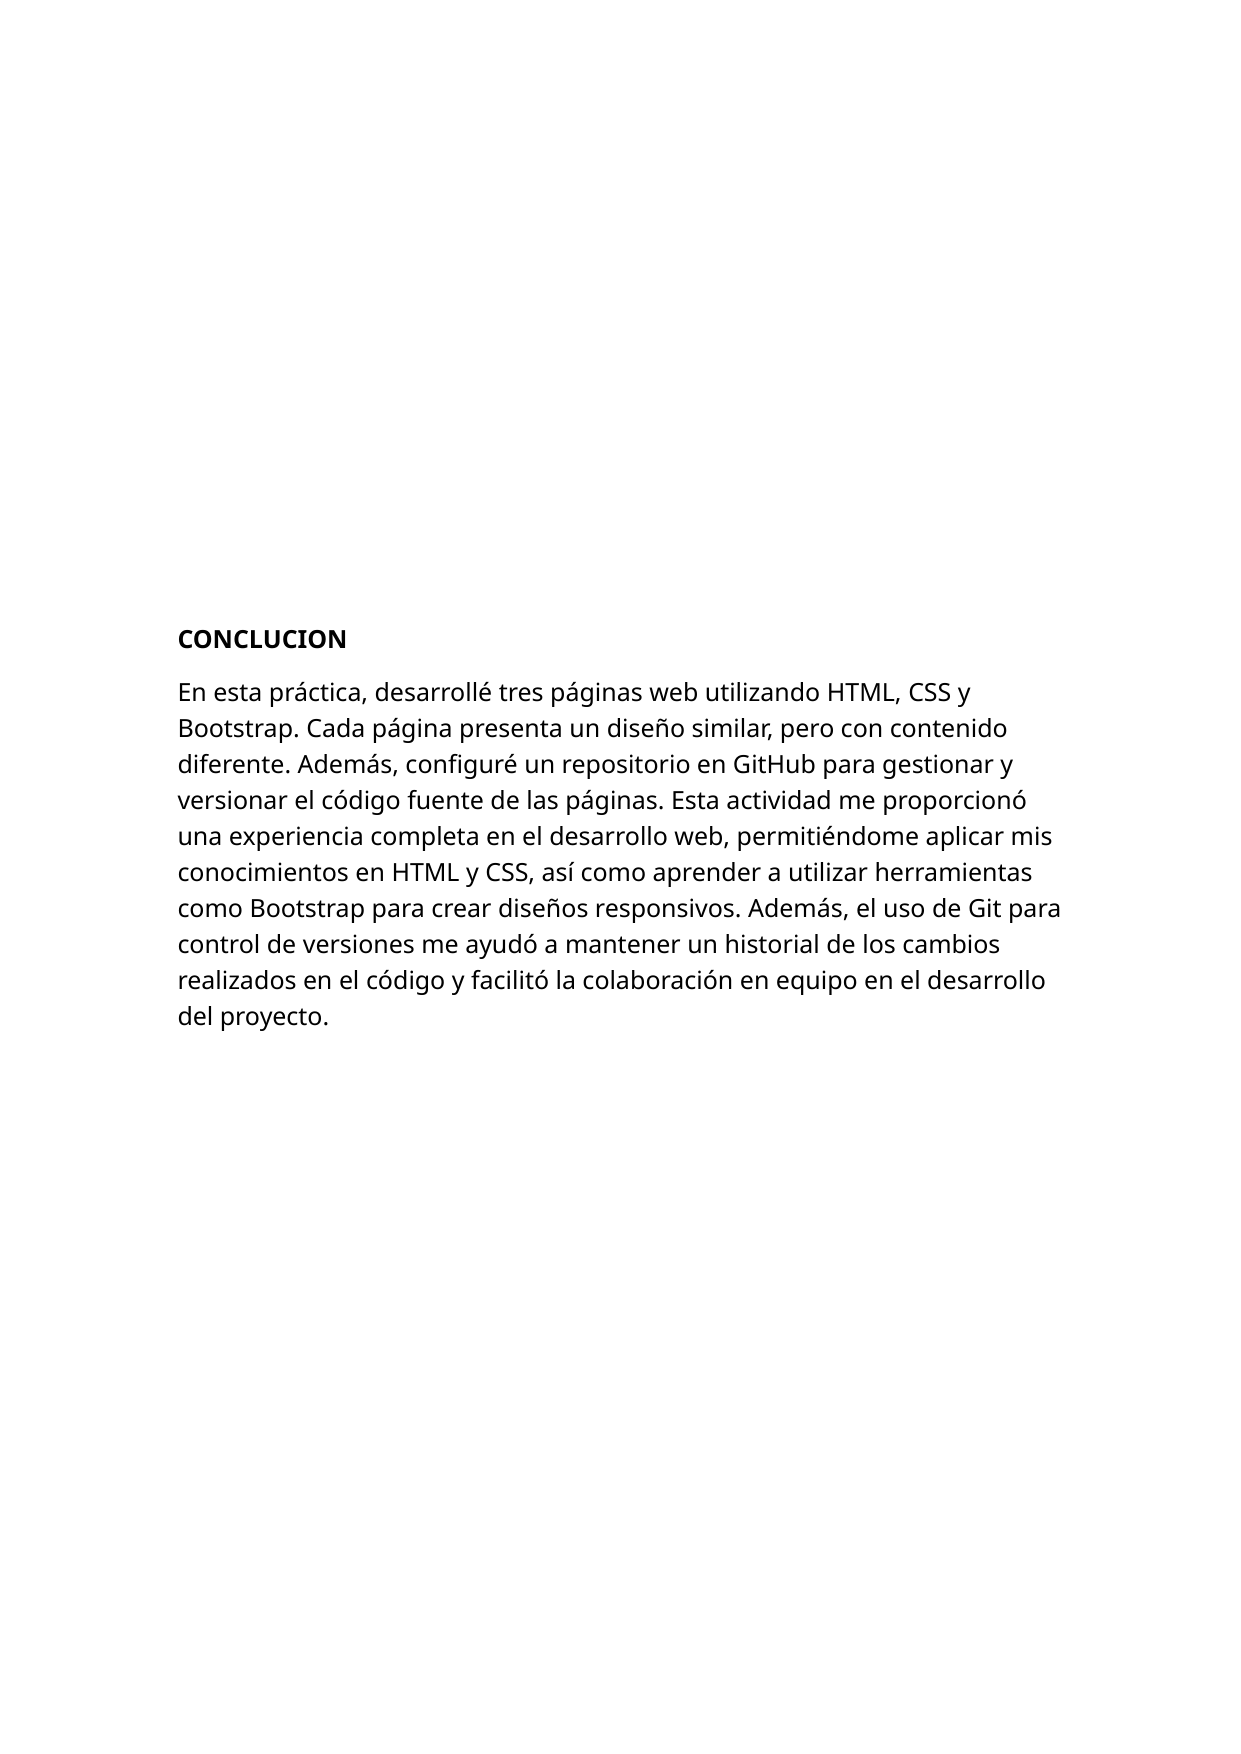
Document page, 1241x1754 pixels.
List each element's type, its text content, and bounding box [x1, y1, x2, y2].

text CONCLUCION [177, 622, 1063, 656]
text En esta práctica, desarrollé tres páginas web utilizando HTML, CSS y Bootstrap. Cada página presenta un diseño similar, pero con contenido diferente. Además, configuré un repositorio en GitHub para gestionar y versionar el código fuente de las páginas. Esta actividad me proporcionó una experiencia completa en el desarrollo web, permitiéndome aplicar mis conocimientos en HTML y CSS, así como aprender a utilizar herramientas como Bootstrap para crear diseños responsivos. Además, el uso de Git para control de versiones me ayudó a mantener un historial de los cambios realizados en el código y facilitó la colaboración en equipo en el desarrollo del proyecto. [177, 675, 1063, 1033]
